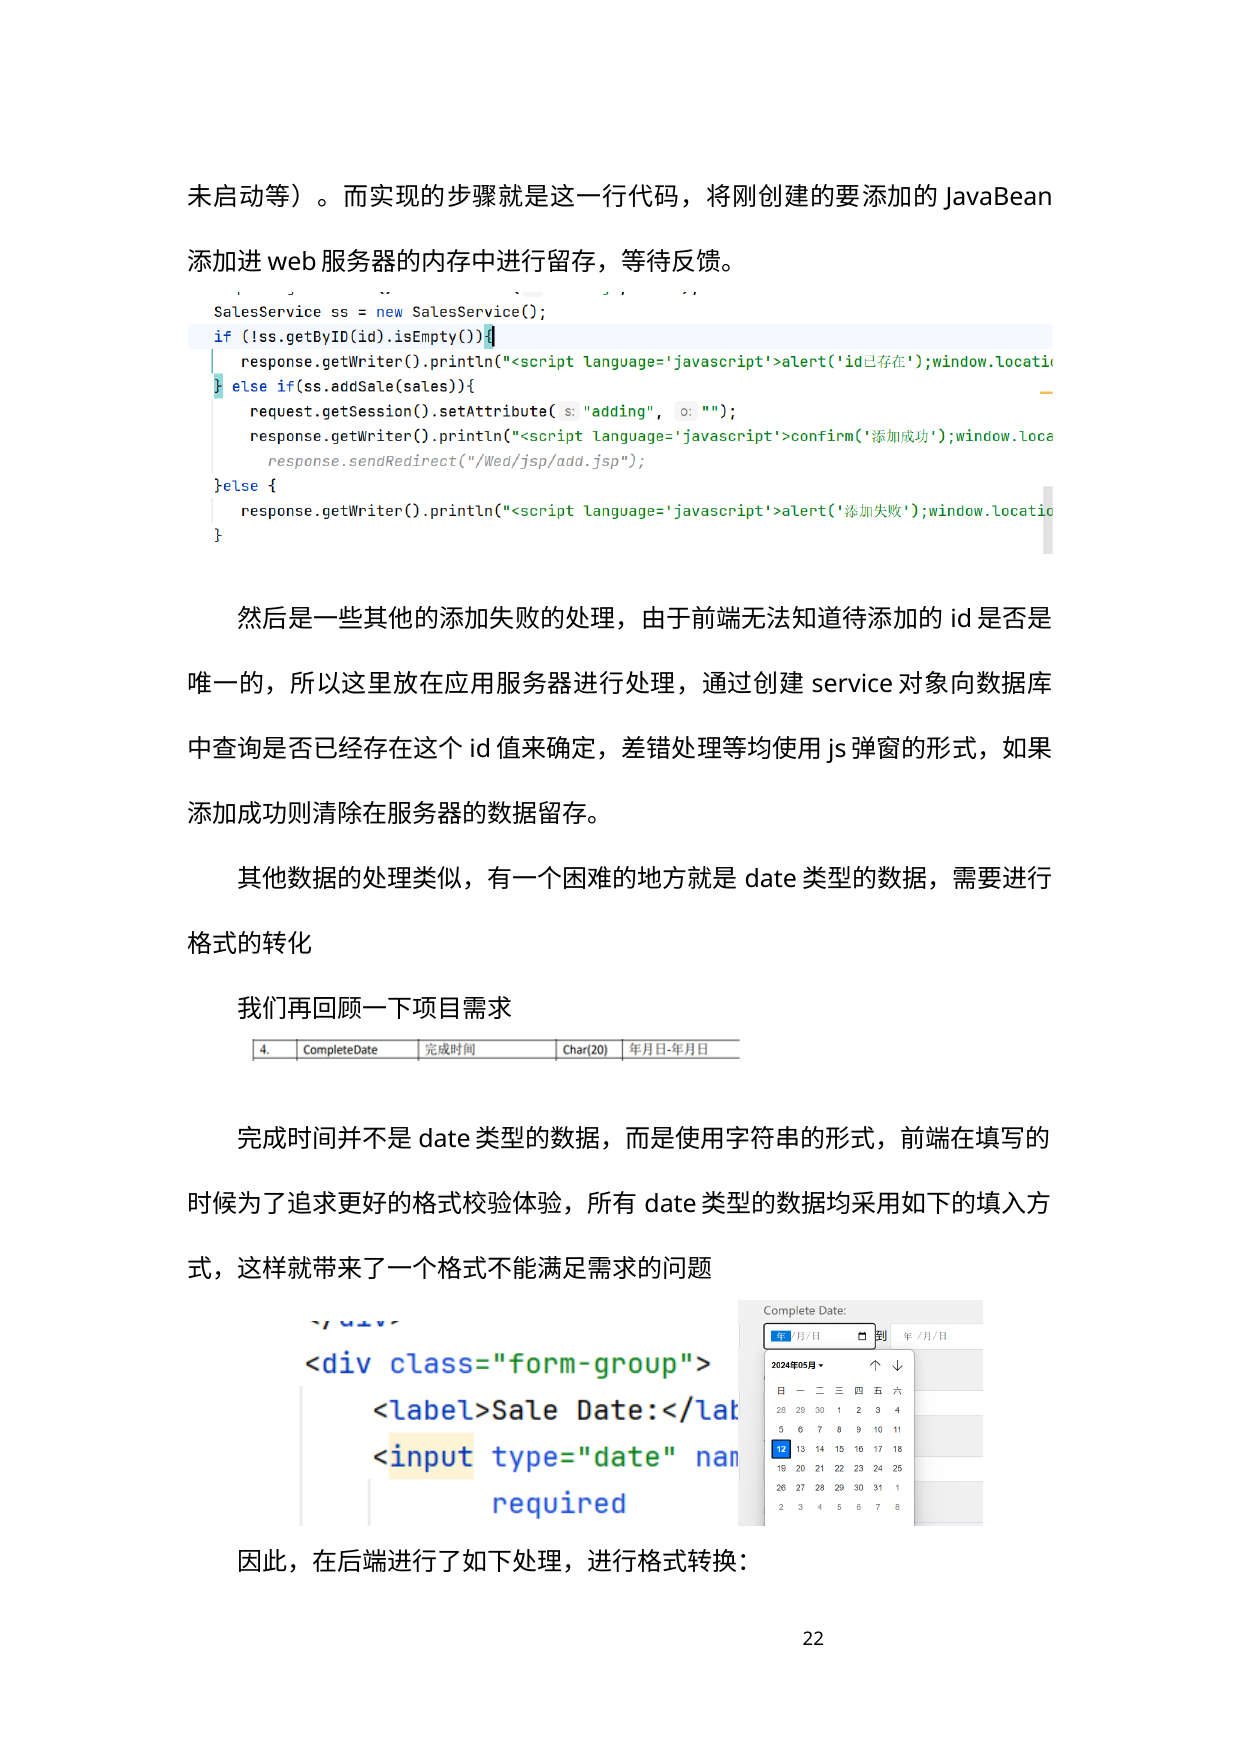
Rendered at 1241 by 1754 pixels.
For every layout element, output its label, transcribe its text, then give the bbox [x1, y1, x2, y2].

text 其他数据的处理类似，有一个困难的地方就是date类型的数据，需要进行格式的转化 [187, 844, 1053, 974]
text 然后是一些其他的添加失败的处理，由于前端无法知道待添加的id是否是唯一的，所以这里放在应用服务器进行处理，通过创建service对象向数据库中查询是否已经存在这个id值来确定，差错处理等均使用js弹窗的形式，如果添加成功则清除在服务器的数据留存。 [187, 584, 1053, 844]
text 完成时间并不是date类型的数据，而是使用字符串的形式，前端在填写的时候为了追求更好的格式校验体验，所有date类型的数据均采用如下的填入方式，这样就带来了一个格式不能满足需求的问题 [187, 1104, 1053, 1299]
picture [237, 1039, 740, 1061]
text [187, 162, 1053, 292]
text 因此，在后端进行了如下处理，进行格式转换： [187, 1527, 1053, 1592]
text 我们再回顾一下项目需求 [187, 974, 1053, 1039]
picture [257, 1300, 984, 1526]
picture [187, 292, 1053, 554]
